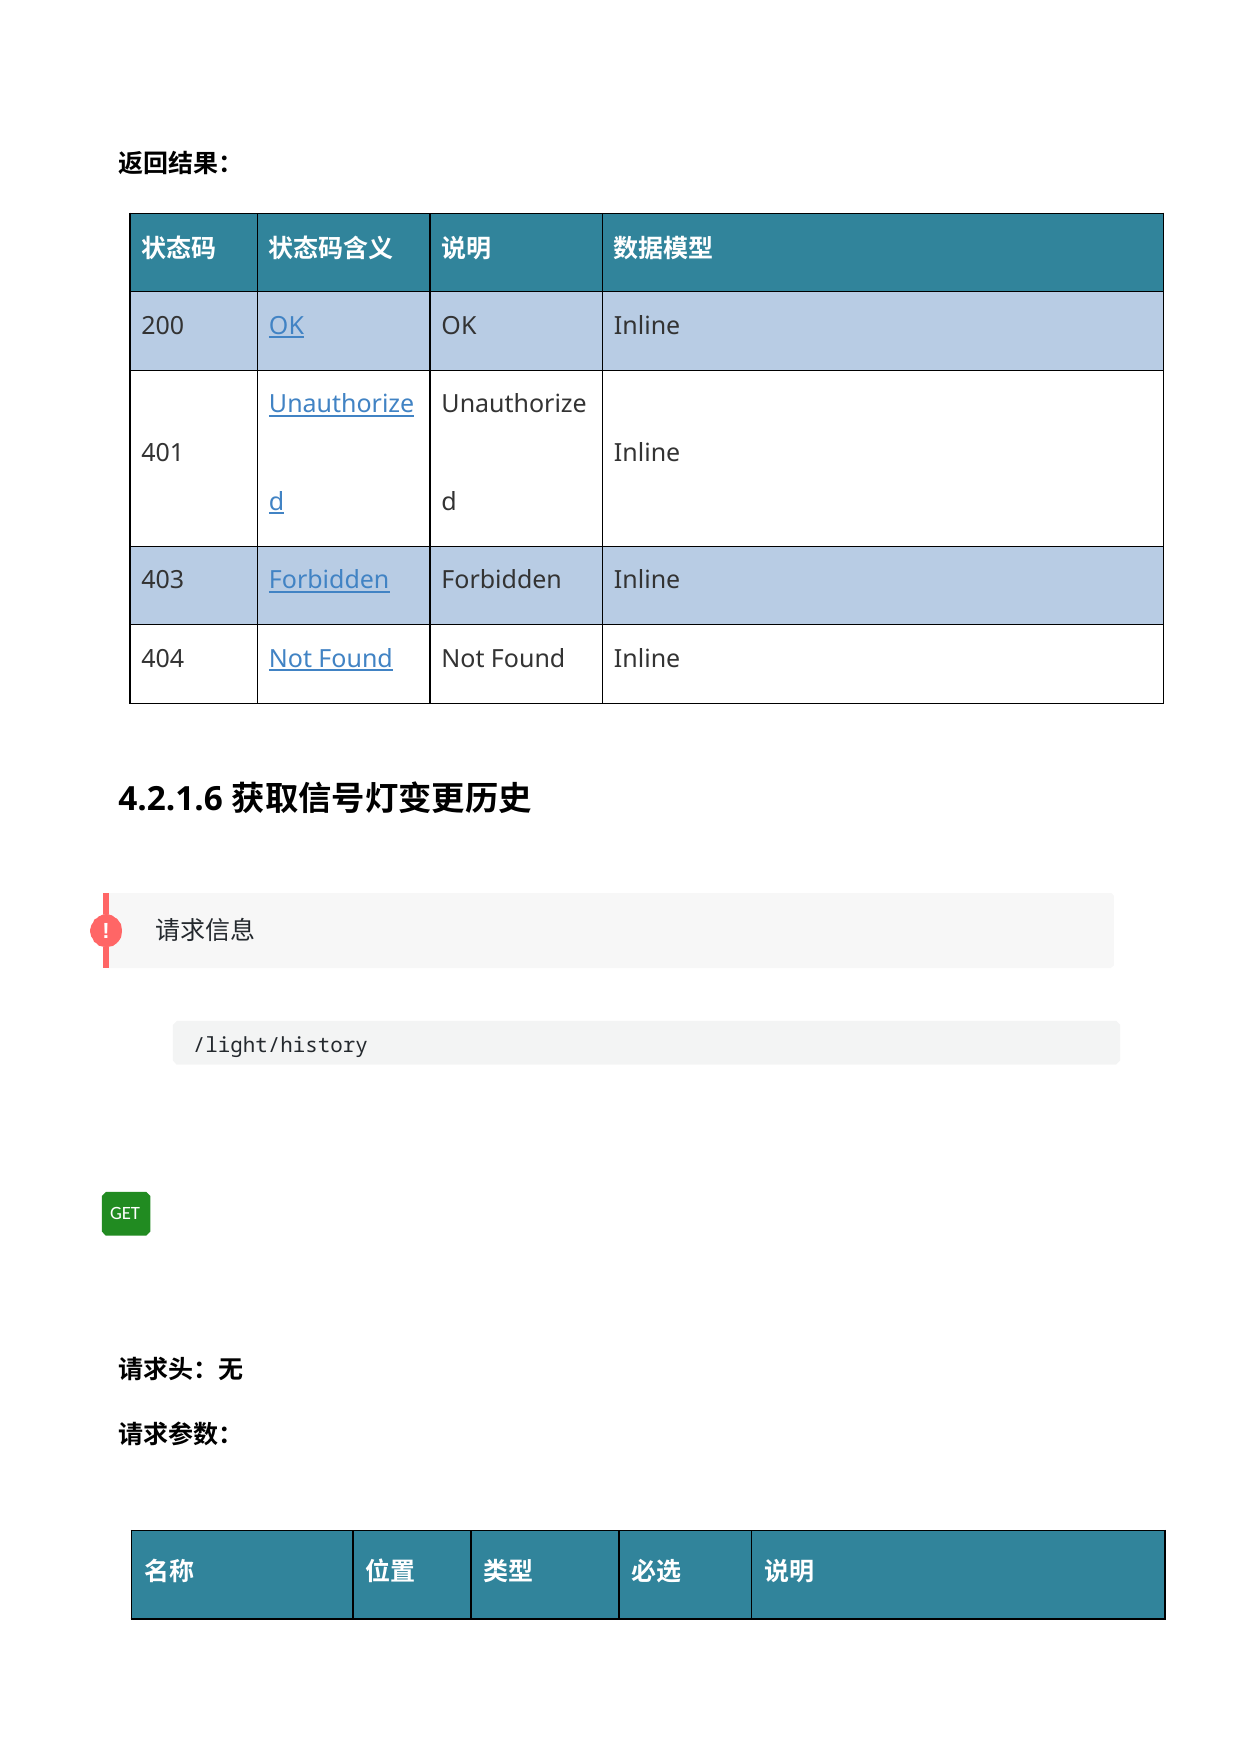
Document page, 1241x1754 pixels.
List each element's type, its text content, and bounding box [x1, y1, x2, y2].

text 请求头：无 [118, 1335, 1122, 1400]
table_header 类型 [472, 1531, 618, 1618]
table_cell Inline [603, 547, 1163, 624]
table_cell Unauthorized [431, 371, 602, 546]
table_header 状态码 [131, 214, 257, 291]
table_cell Not Found [258, 625, 429, 703]
table_cell Not Found [431, 625, 602, 703]
table_header 状态码含义 [258, 214, 429, 291]
table_cell Forbidden [258, 547, 429, 624]
table_cell OK [258, 292, 429, 370]
table_cell Unauthorized [258, 371, 429, 546]
table_cell Forbidden [431, 547, 602, 624]
table_cell 404 [131, 625, 257, 703]
table_header 必选 [620, 1531, 751, 1618]
table_header 说明 [431, 214, 602, 291]
subtitle 4.2.1.6 获取信号灯变更历史 [118, 763, 1122, 828]
table_cell Inline [603, 371, 1163, 546]
table_cell Inline [603, 292, 1163, 370]
table_cell 401 [131, 371, 257, 546]
text 请求参数： [118, 1400, 1122, 1465]
table_cell 403 [131, 547, 257, 624]
table_header 说明 [752, 1531, 1164, 1618]
table_cell OK [431, 292, 602, 370]
table_cell 200 [131, 292, 257, 370]
text 返回结果： [118, 129, 1122, 194]
table_header 名称 [132, 1531, 352, 1618]
table_header 数据模型 [603, 214, 1163, 291]
table_header 位置 [354, 1531, 470, 1618]
table_cell Inline [603, 625, 1163, 703]
picture [90, 914, 122, 947]
